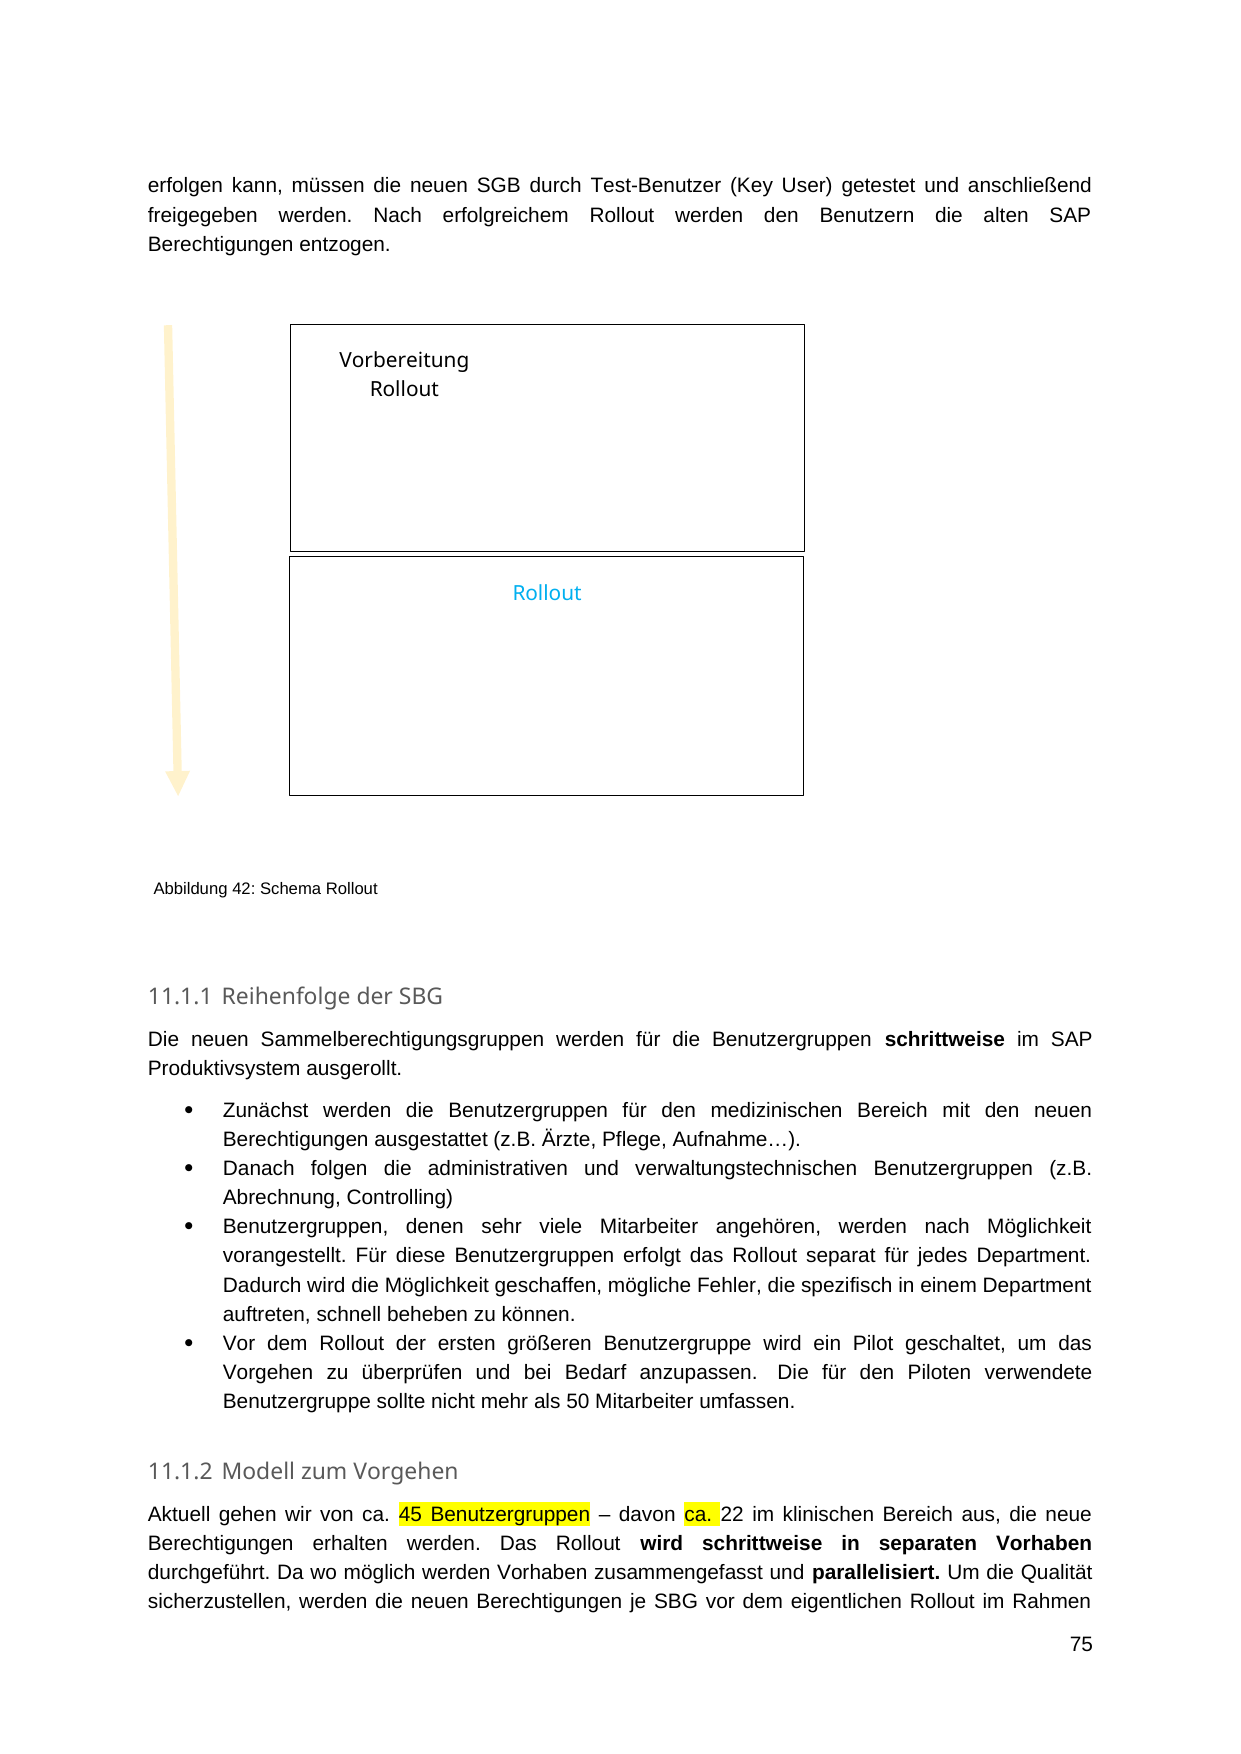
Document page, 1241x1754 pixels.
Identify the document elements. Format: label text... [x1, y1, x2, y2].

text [148, 1498, 1093, 1614]
subtitle Modell zum Vorgehen [148, 1456, 1093, 1485]
list Danach folgen die administrativen und verwaltungstechnischen Benutzergruppen (z.B. Abrechnung, Controlling) [185, 1152, 1093, 1210]
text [148, 169, 1093, 257]
list Zunächst werden die Benutzergruppen für den medizinischen Bereich mit den neuen Berechtigungen ausgestattet (z.B. Ärzte, Pflege, Aufnahme…). [185, 1094, 1093, 1152]
list Vor dem Rollout der ersten größeren Benutzergruppe wird ein Pilot geschaltet, um das Vorgehen zu überprüfen und bei Bedarf anzupassen. Die für den Piloten verwendete Benutzergruppe sollte nicht mehr als 50 Mitarbeiter umfassen. [185, 1327, 1093, 1414]
subtitle Reihenfolge der SBG [148, 981, 1093, 1010]
text Die neuen Sammelberechtigungsgruppen werden für die Benutzergruppen schrittweise im SAP Produktivsystem ausgerollt. [148, 1023, 1093, 1081]
list Benutzergruppen, denen sehr viele Mitarbeiter angehören, werden nach Möglichkeit vorangestellt. Für diese Benutzergruppen erfolgt das Rollout separat für jedes Department. Dadurch wird die Möglichkeit geschaffen, mögliche Fehler, die spezifisch in einem Department auftreten, schnell beheben zu können. [185, 1210, 1093, 1327]
